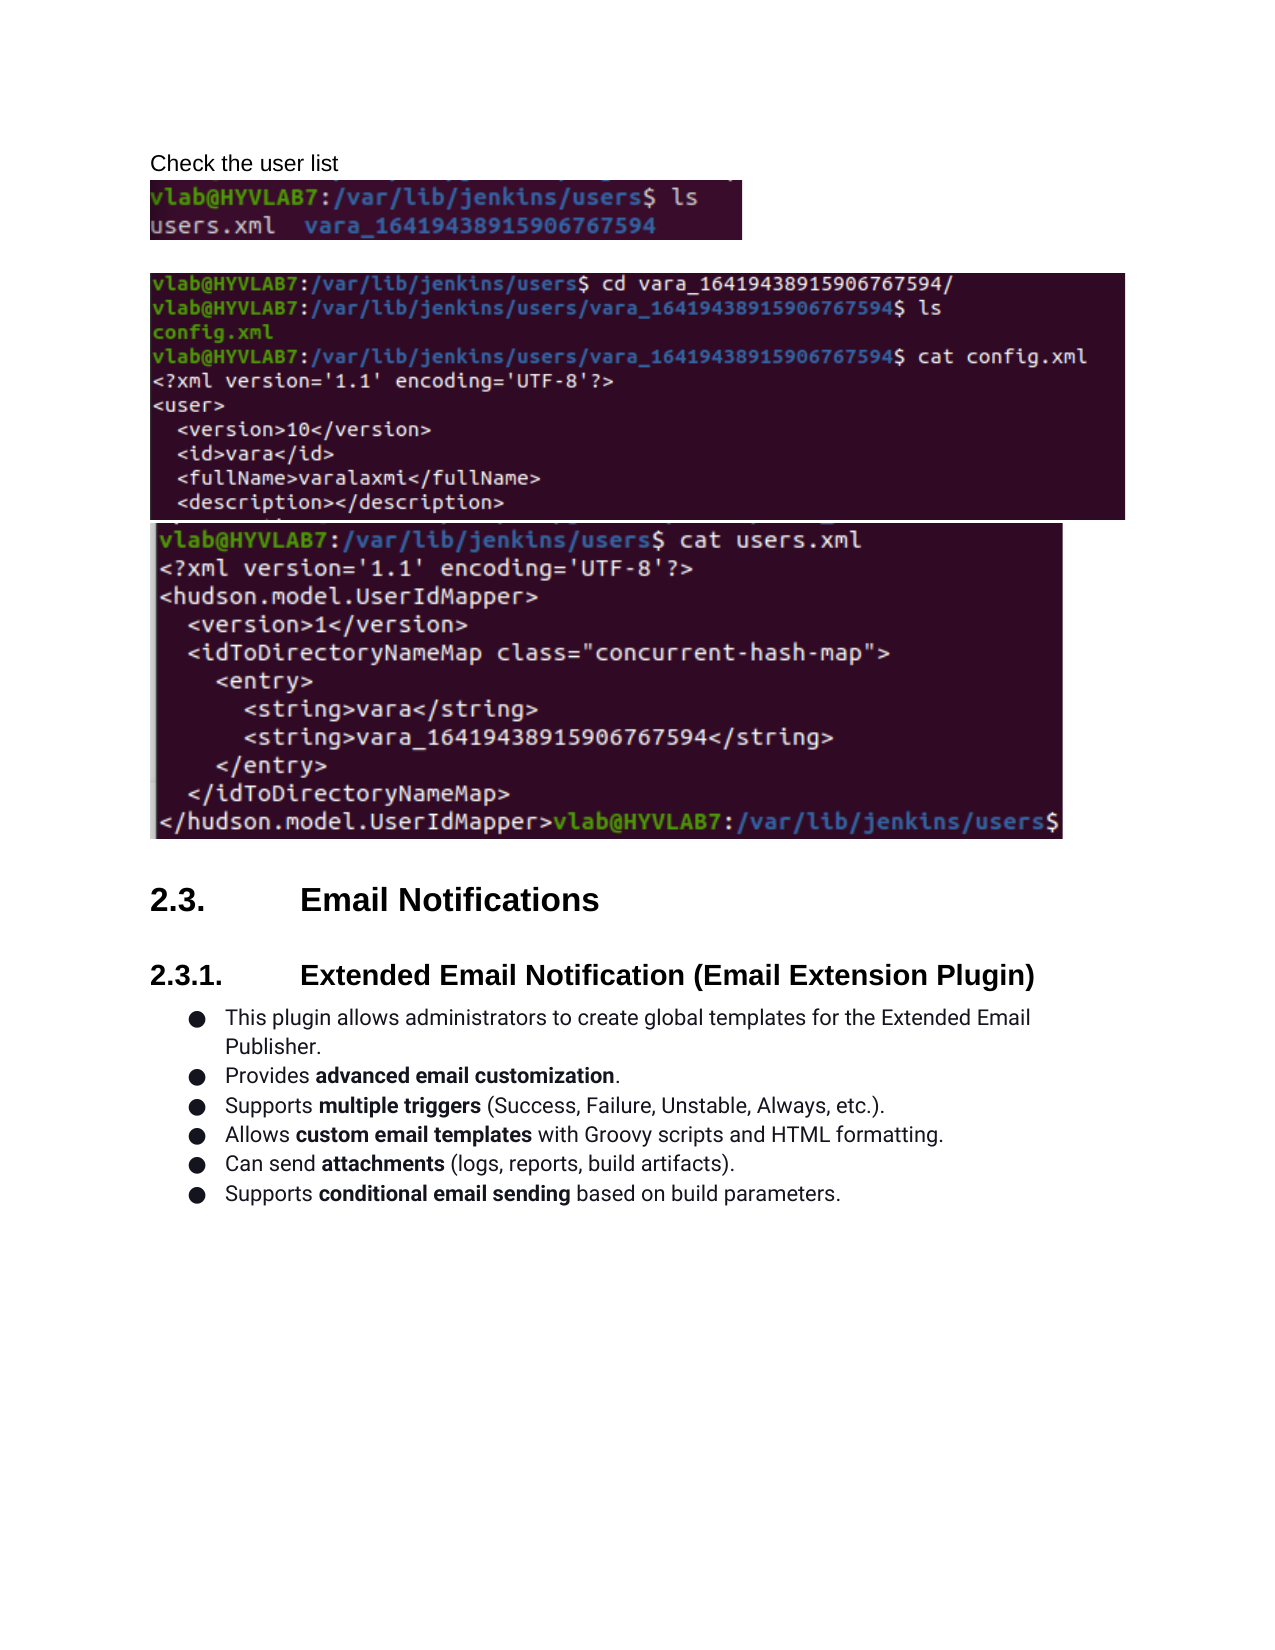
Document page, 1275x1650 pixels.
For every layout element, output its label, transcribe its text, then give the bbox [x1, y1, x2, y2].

subtitle 2.3. Email Notifications [150, 880, 1125, 919]
list Allows custom email templates with Groovy scripts and HTML formatting. [187, 1122, 1125, 1148]
list This plugin allows administrators to create global templates for the Extended Email Publisher. [187, 1005, 1125, 1060]
subtitle 2.3.1. Extended Email Notification (Email Extension Plugin) [150, 958, 1125, 991]
list Provides advanced email customization. [187, 1063, 1125, 1089]
picture [150, 180, 743, 240]
text Check the user list [150, 150, 1125, 176]
picture [150, 273, 1125, 520]
list Supports conditional email sending based on build parameters. [187, 1181, 1125, 1207]
list Can send attachments (logs, reports, build artifacts). [187, 1152, 1125, 1177]
list Supports multiple triggers (Success, Failure, Unstable, Always, etc.). [187, 1093, 1125, 1118]
picture [150, 523, 1063, 839]
